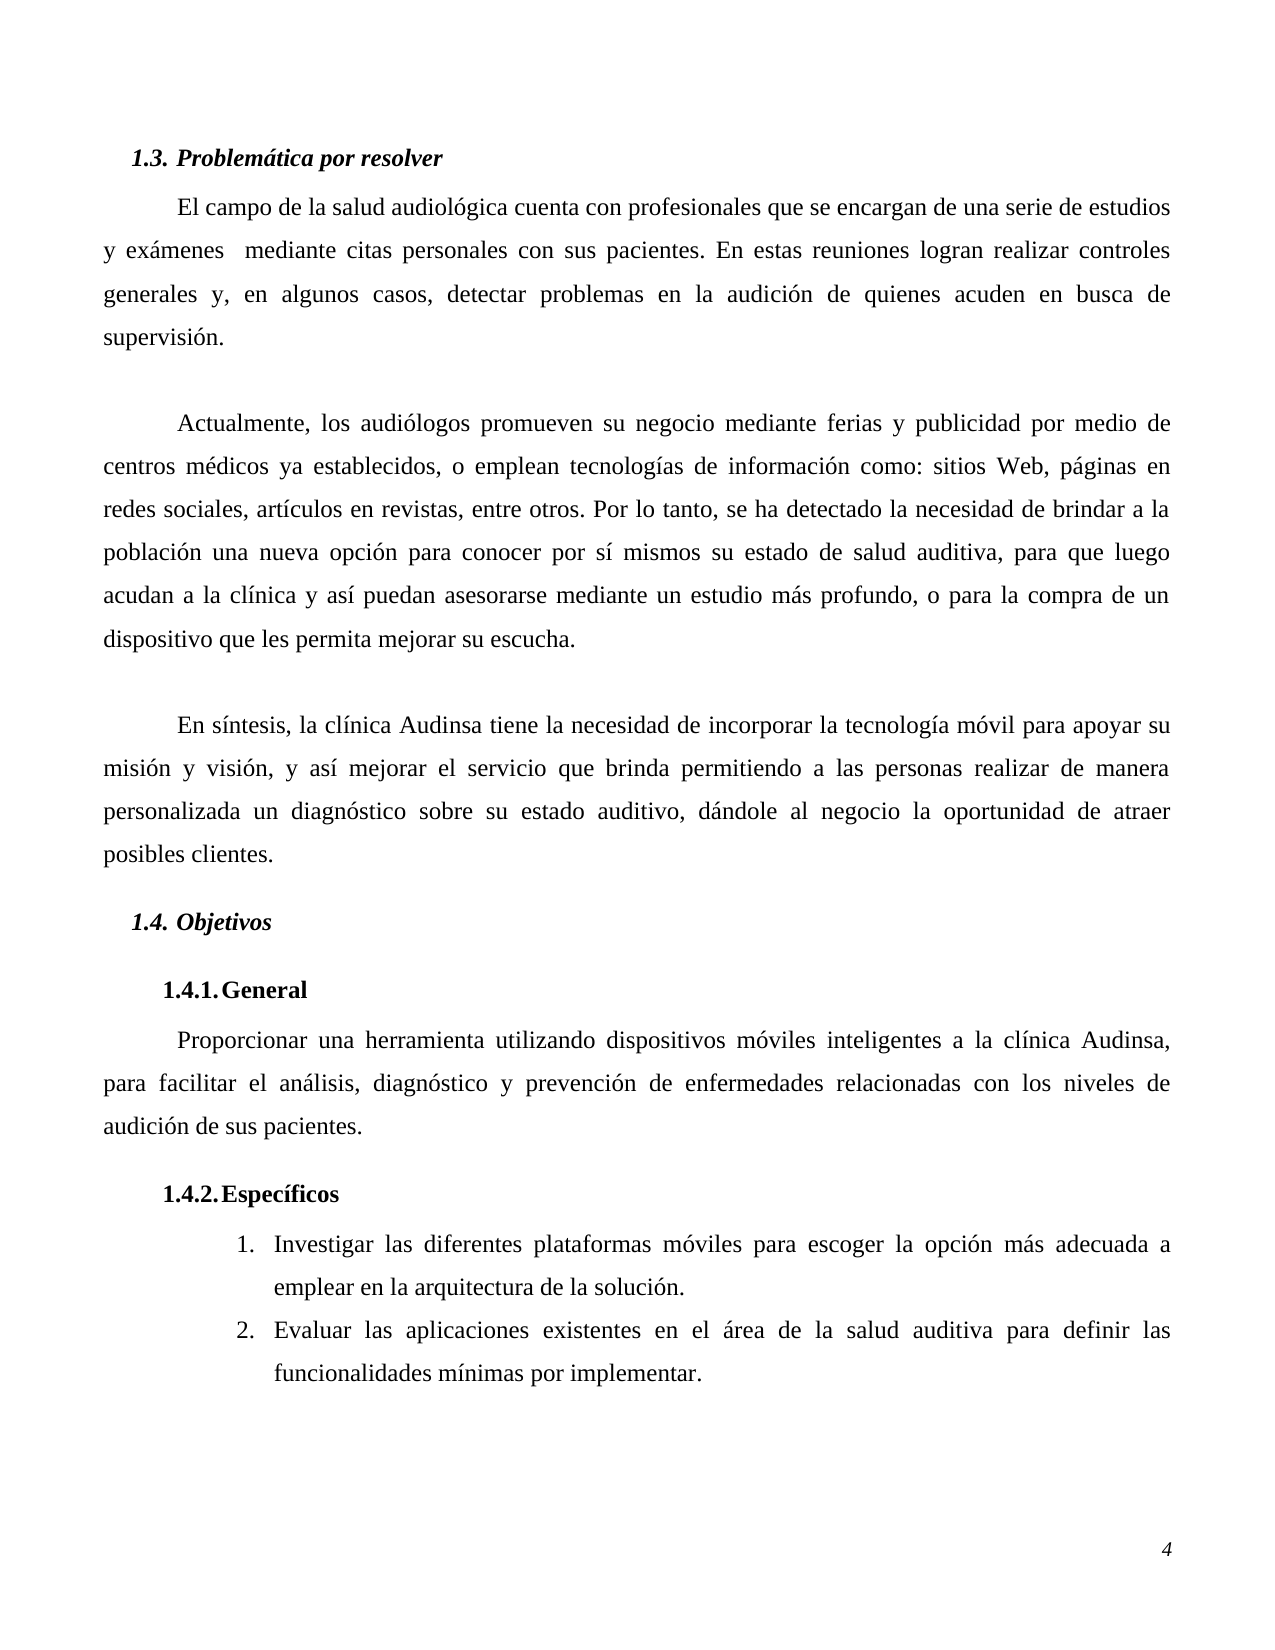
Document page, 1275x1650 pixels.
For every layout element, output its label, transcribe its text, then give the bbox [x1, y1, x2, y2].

text El campo de la salud audiológica cuenta con profesionales que se encargan de una serie de estudios y exámenes mediante citas personales con sus pacientes. En estas reuniones logran realizar controles generales y, en algunos casos, detectar problemas en la audición de quienes acuden en busca de supervisión. [103, 192, 1172, 351]
text Específicos [162, 1179, 1172, 1208]
text En síntesis, la clínica Audinsa tiene la necesidad de incorporar la tecnología móvil para apoyar su misión y visión, y así mejorar el servicio que brinda permitiendo a las personas realizar de manera personalizada un diagnóstico sobre su estado auditivo, dándole al negocio la oportunidad de atraer posibles clientes. [103, 710, 1172, 868]
text General [162, 976, 1172, 1004]
text Actualmente, los audiólogos promueven su negocio mediante ferias y publicidad por medio de centros médicos ya establecidos, o emplean tecnologías de información como: sitios Web, páginas en redes sociales, artículos en revistas, entre otros. Por lo tanto, se ha detectado la necesidad de brindar a la población una nueva opción para conocer por sí mismos su estado de salud auditiva, para que luego acudan a la clínica y así puedan asesorarse mediante un estudio más profundo, o para la compra de un dispositivo que les permita mejorar su escucha. [103, 408, 1172, 652]
text Proporcionar una herramienta utilizando dispositivos móviles inteligentes a la clínica Audinsa, para facilitar el análisis, diagnóstico y prevención de enfermedades relacionadas con los niveles de audición de sus pacientes. [103, 1025, 1172, 1140]
text Objetivos [131, 907, 1172, 936]
list Investigar las diferentes plataformas móviles para escoger la opción más adecuada a emplear en la arquitectura de la solución. [236, 1229, 1172, 1301]
list Evaluar las aplicaciones existentes en el área de la salud auditiva para definir las funcionalidades mínimas por implementar. [236, 1315, 1172, 1387]
text Problemática por resolver [131, 143, 1172, 172]
